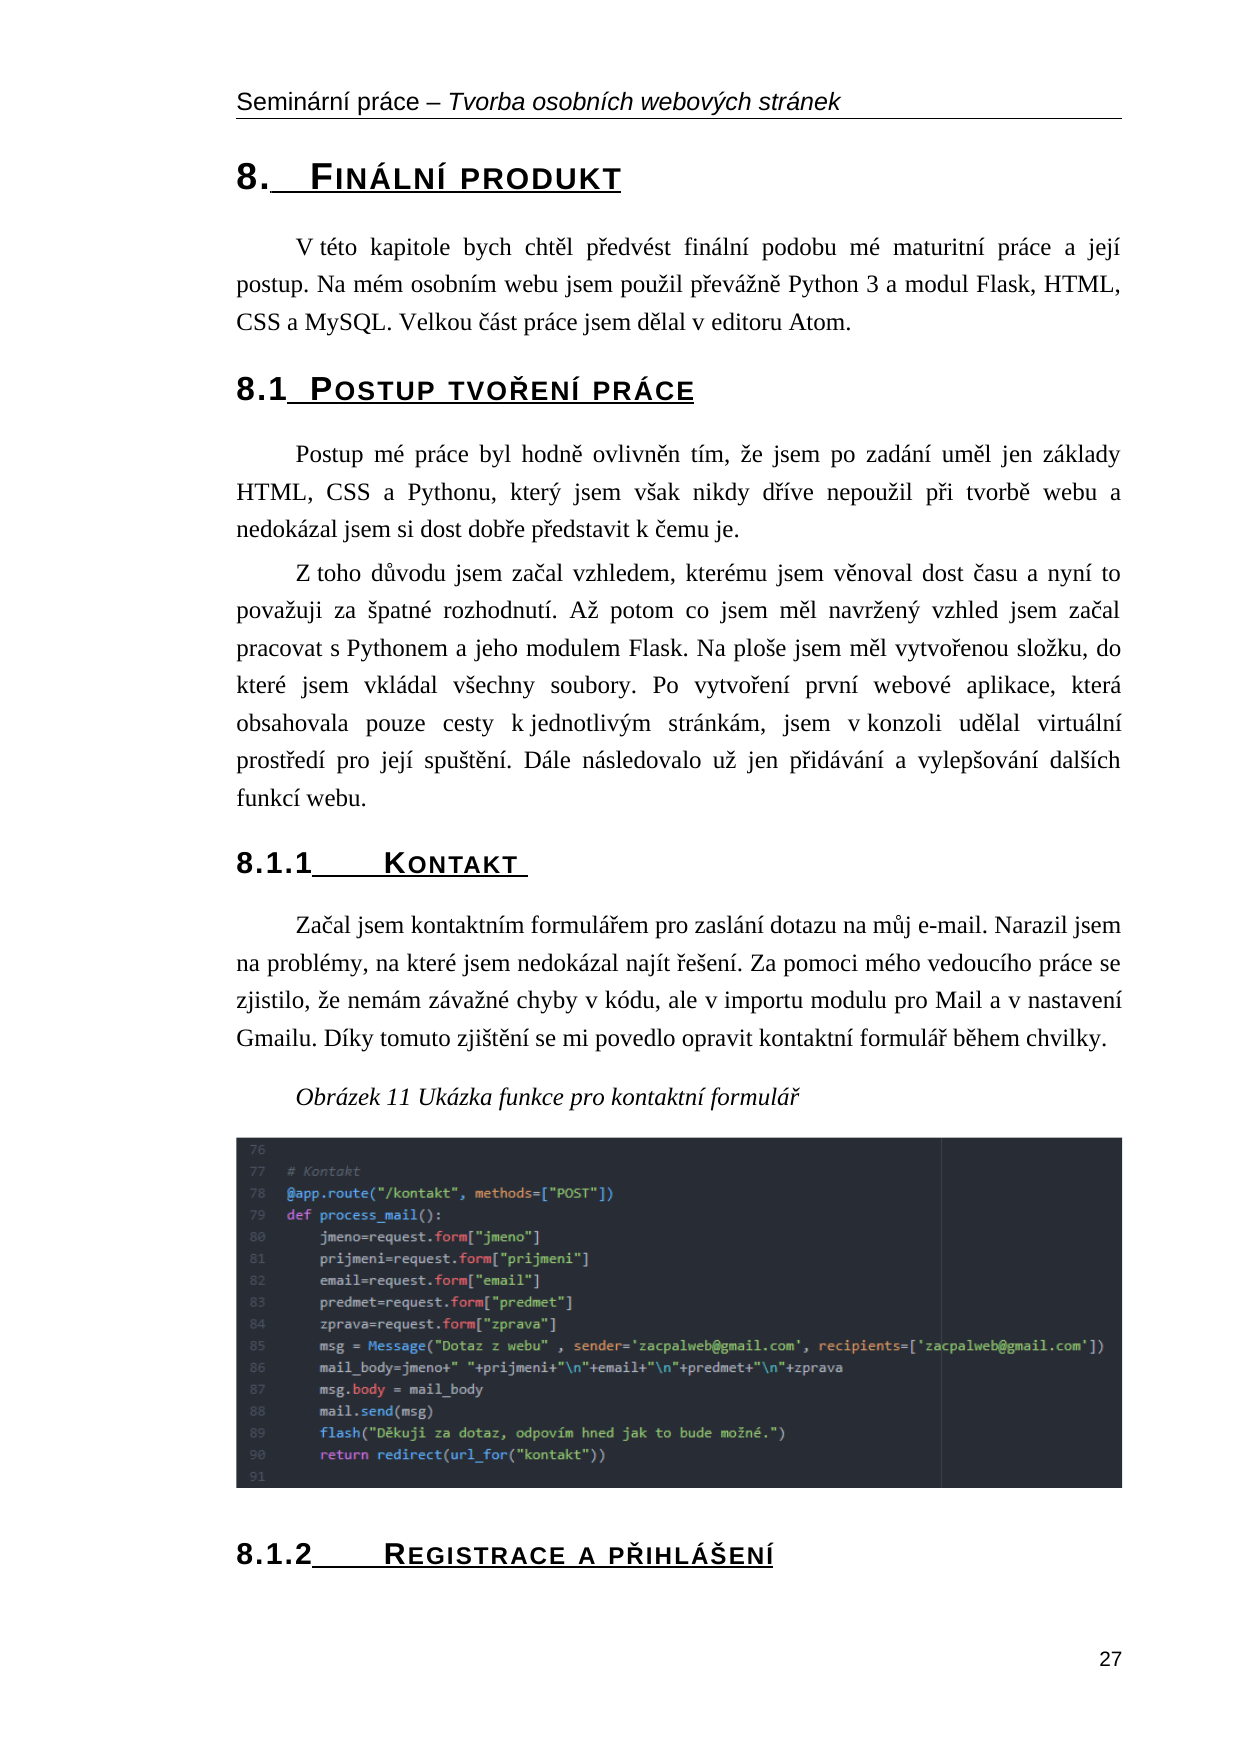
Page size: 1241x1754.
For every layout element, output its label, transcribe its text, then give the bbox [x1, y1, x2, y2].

text Z toho důvodu jsem začal vzhledem, kterému jsem věnoval dost času a nyní to považuji za špatné rozhodnutí. Až potom co jsem měl navržený vzhled jsem začal pracovat s Pythonem a jeho modulem Flask. Na ploše jsem měl vytvořenou složku, do které jsem vkládal všechny soubory. Po vytvoření první webové aplikace, která obsahovala pouze cesty k jednotlivým stránkám, jsem v konzoli udělal virtuální prostředí pro její spuštění. Dále následovalo už jen přidávání a vylepšování dalších funkcí webu. [236, 551, 1122, 814]
subtitle Registrace a přihlášení [236, 1488, 1122, 1571]
text Začal jsem kontaktním formulářem pro zaslání dotazu na můj e-mail. Narazil jsem na problémy, na které jsem nedokázal najít řešení. Za pomoci mého vedoucího práce se zjistilo, že nemám závažné chyby v kódu, ale v importu modulu pro Mail a v nastavení Gmailu. Díky tomuto zjištění se mi povedlo opravit kontaktní formulář během chvilky. [236, 903, 1122, 1053]
subtitle Postup tvoření práce [236, 369, 1122, 407]
subtitle Finální produkt [236, 154, 1122, 197]
text V této kapitole bych chtěl předvést finální podobu mé maturitní práce a její postup. Na mém osobním webu jsem použil převážně Python 3 a modul Flask, HTML, CSS a MySQL. Velkou část práce jsem dělal v editoru Atom. [236, 225, 1122, 337]
subtitle Kontakt [236, 845, 1122, 880]
picture [236, 1138, 1123, 1488]
text Postup mé práce byl hodně ovlivněn tím, že jsem po zadání uměl jen základy HTML, CSS a Pythonu, který jsem však nikdy dříve nepoužil při tvorbě webu a nedokázal jsem si dost dobře představit k čemu je. [236, 432, 1122, 545]
